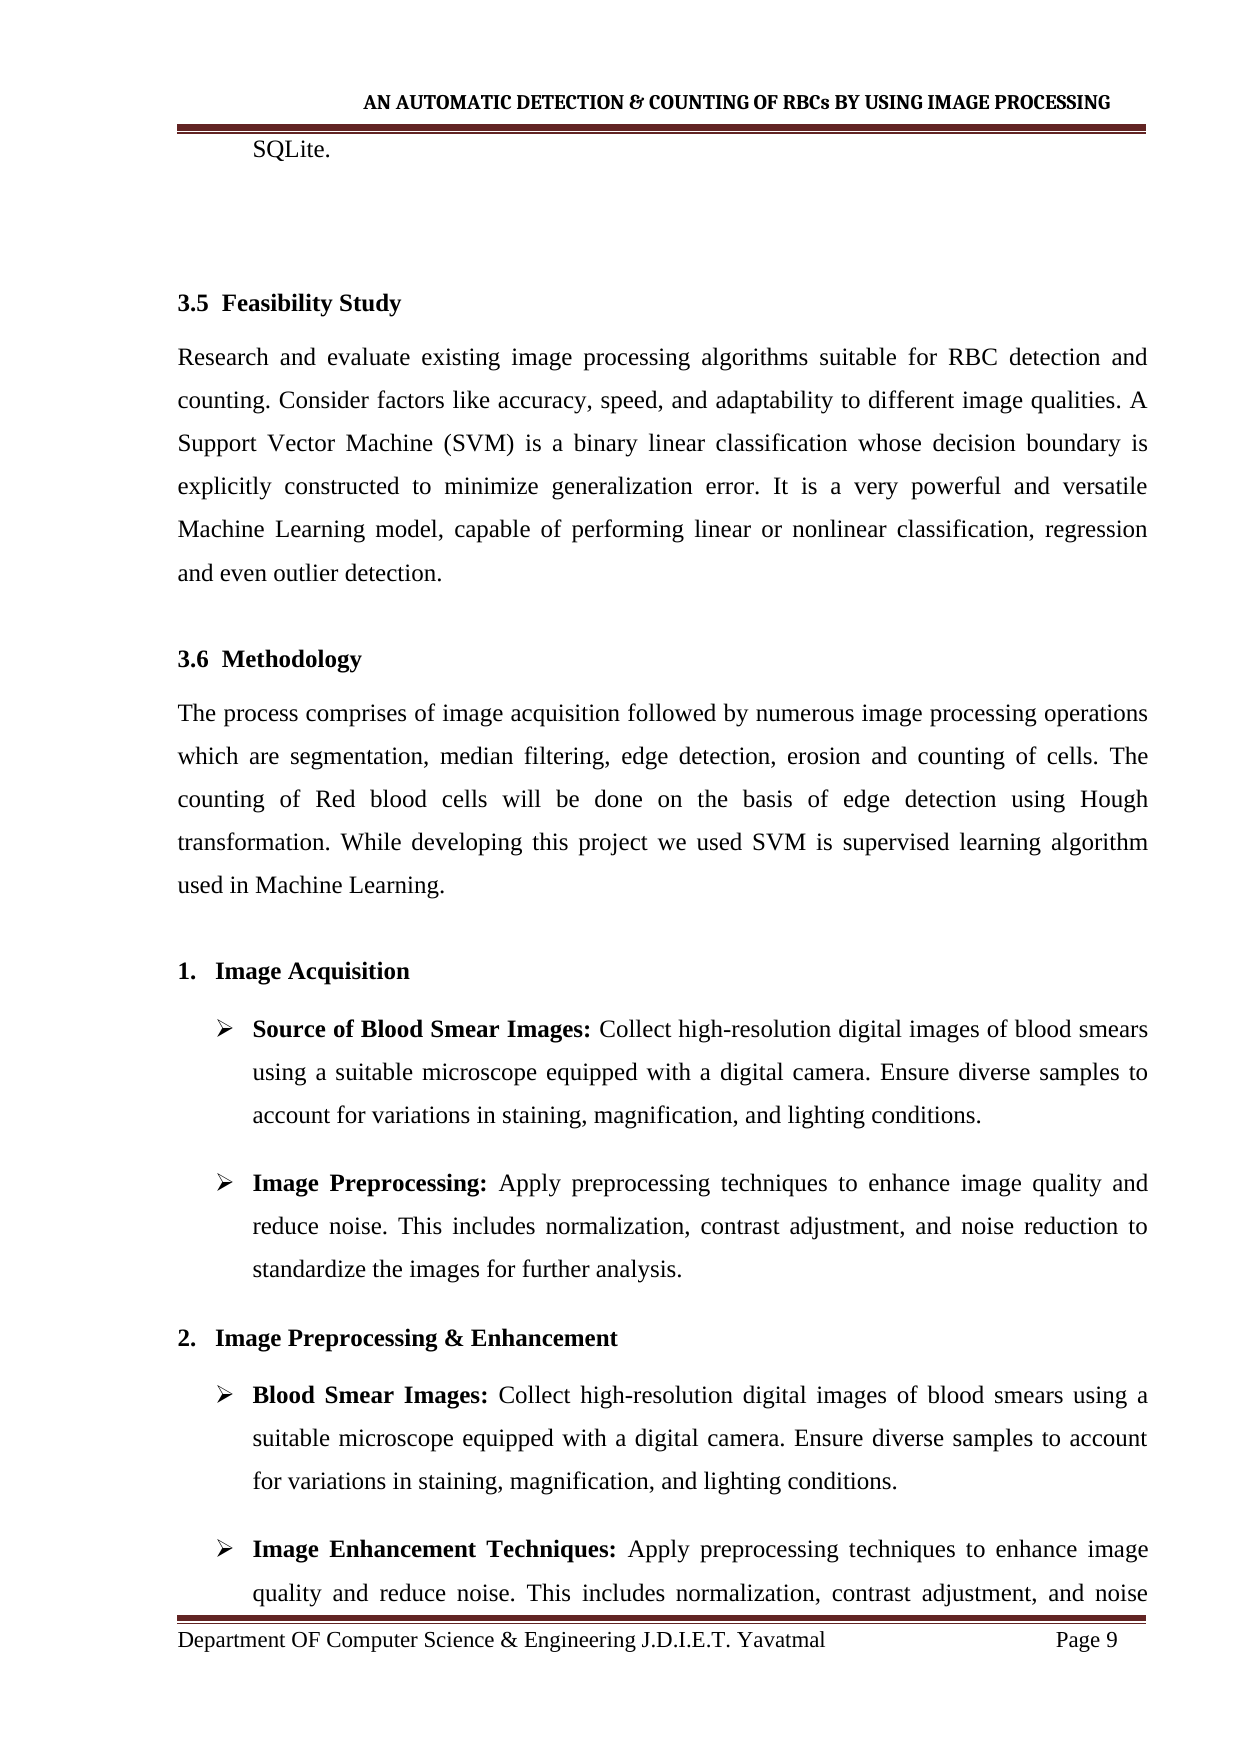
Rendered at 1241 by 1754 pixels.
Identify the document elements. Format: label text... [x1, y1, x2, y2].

list Image Preprocessing & Enhancement [177, 1323, 1149, 1351]
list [215, 1534, 1149, 1606]
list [215, 134, 1149, 163]
text Research and evaluate existing image processing algorithms suitable for RBC detection and counting. Consider factors like accuracy, speed, and adaptability to different image qualities. A Support Vector Machine (SVM) is a binary linear classification whose decision boundary is explicitly constructed to minimize generalization error. It is a very powerful and versatile Machine Learning model, capable of performing linear or nonlinear classification, regression and even outlier detection. [177, 342, 1149, 586]
list Image Acquisition [177, 956, 1149, 985]
subtitle Methodology [177, 644, 1149, 673]
list Image Preprocessing: Apply preprocessing techniques to enhance image quality and reduce noise. This includes normalization, contrast adjustment, and noise reduction to standardize the images for further analysis. [215, 1168, 1149, 1283]
text The process comprises of image acquisition followed by numerous image processing operations which are segmentation, median filtering, edge detection, erosion and counting of cells. The counting of Red blood cells will be done on the basis of edge detection using Hough transformation. While developing this project we used SVM is supervised learning algorithm used in Machine Learning. [177, 698, 1149, 899]
list Source of Blood Smear Images: Collect high-resolution digital images of blood smears using a suitable microscope equipped with a digital camera. Ensure diverse samples to account for variations in staining, magnification, and lighting conditions. [215, 1014, 1149, 1129]
list Blood Smear Images: Collect high-resolution digital images of blood smears using a suitable microscope equipped with a digital camera. Ensure diverse samples to account for variations in staining, magnification, and lighting conditions. [215, 1380, 1149, 1495]
subtitle Feasibility Study [177, 288, 1149, 317]
